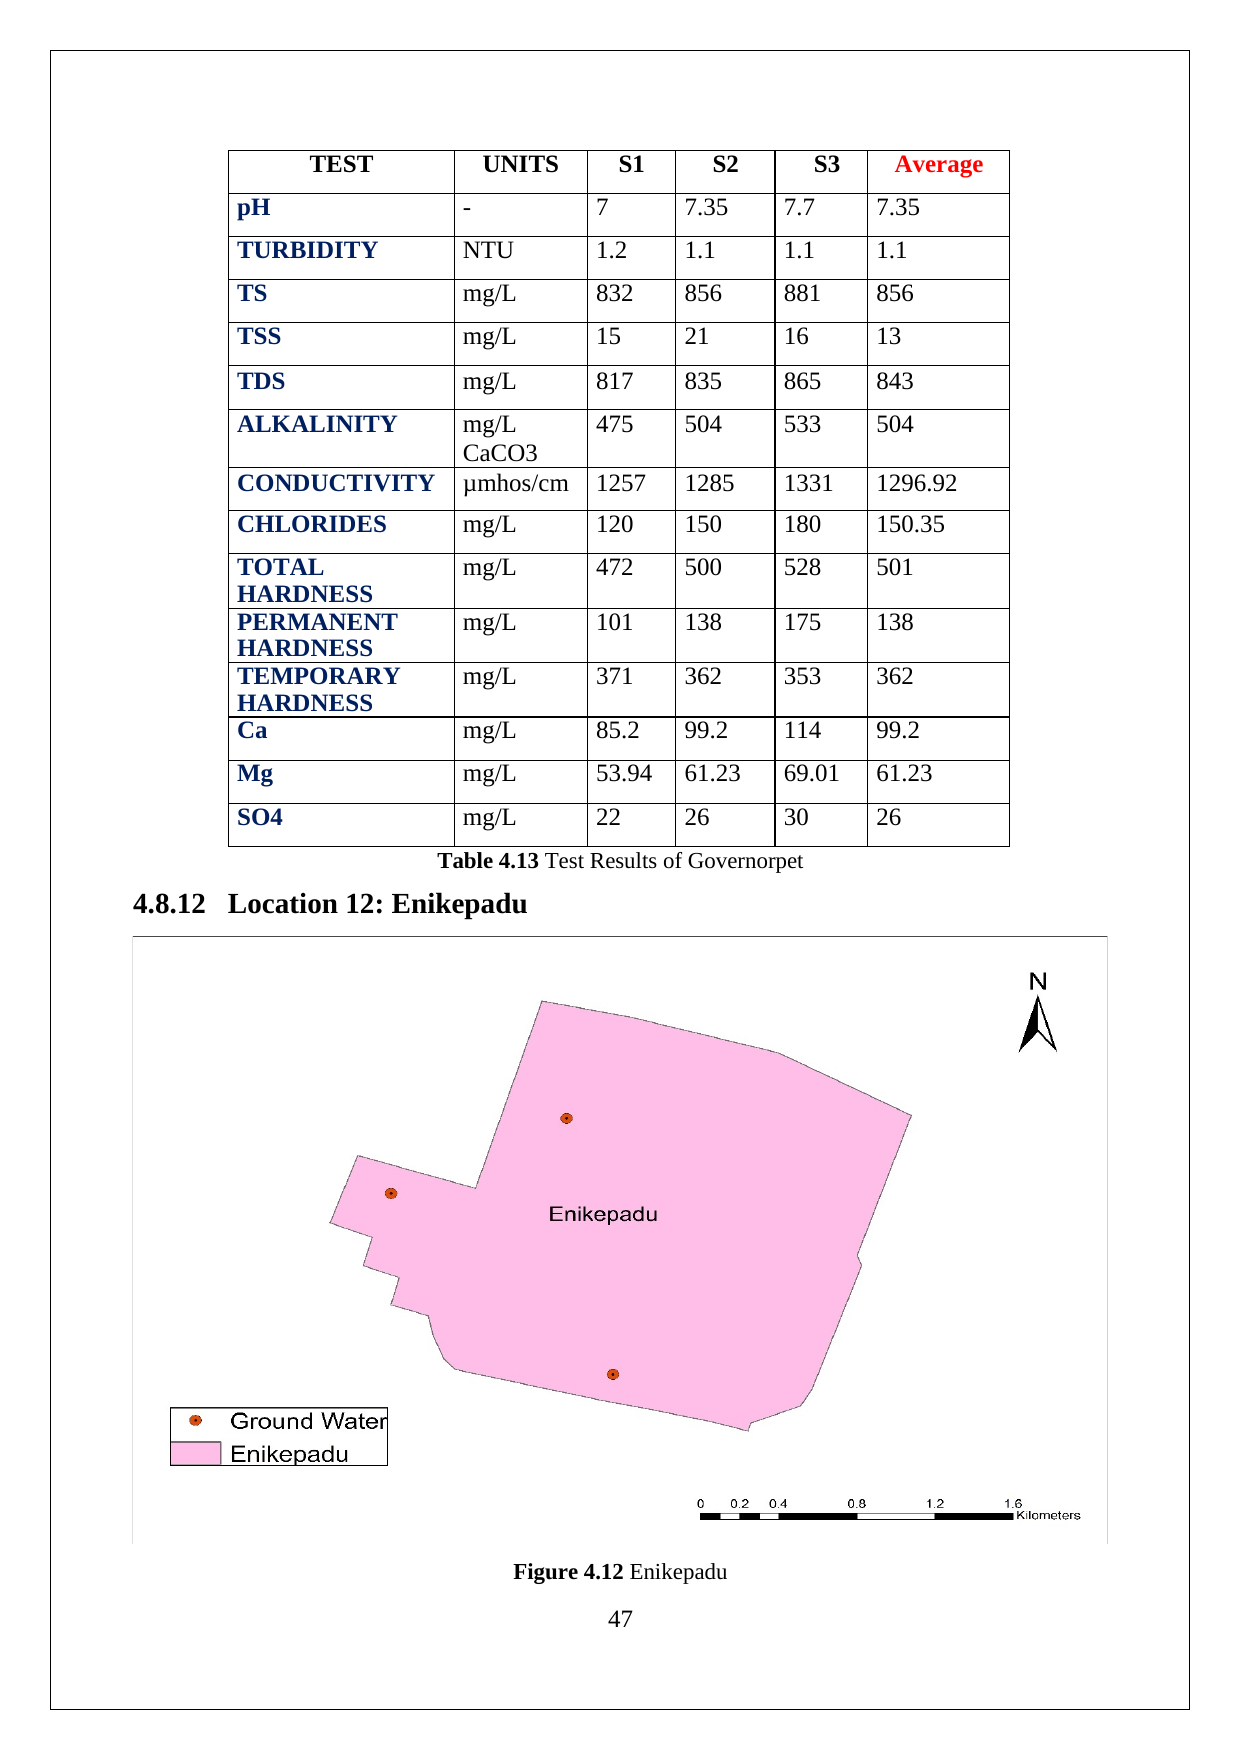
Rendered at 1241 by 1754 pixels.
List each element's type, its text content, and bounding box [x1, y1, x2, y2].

table_cell 1.1 [676, 237, 774, 279]
picture [132, 936, 1108, 1544]
table_cell 353 [776, 663, 867, 716]
table_cell mg/L [455, 663, 587, 716]
table_cell TURBIDITY [229, 237, 454, 279]
text Table 4.13 Test Results of Governorpet [133, 847, 1108, 873]
table_header Average [868, 151, 1009, 193]
table_cell 99.2 [868, 718, 1009, 759]
table_cell 7 [588, 194, 675, 236]
table_cell 21 [676, 323, 774, 365]
table_cell 881 [776, 280, 867, 322]
table_cell 856 [868, 280, 1009, 322]
table_cell µmhos/cm [455, 468, 587, 510]
table_cell 817 [588, 366, 675, 408]
table_cell CONDUCTIVITY [229, 468, 454, 510]
table_cell mg/L CaCO3 [455, 410, 587, 467]
table_cell Ca [229, 718, 454, 759]
table_cell 533 [776, 410, 867, 467]
table_cell 15 [588, 323, 675, 365]
table_cell 99.2 [676, 718, 774, 759]
table_cell TEMPORARY HARDNESS [229, 663, 454, 716]
table_cell 22 [588, 804, 675, 846]
table_cell mg/L [455, 511, 587, 553]
table_cell mg/L [455, 554, 587, 608]
table_cell SO4 [229, 804, 454, 846]
table_header TEST [229, 151, 454, 193]
table_cell 1331 [776, 468, 867, 510]
table_cell 843 [868, 366, 1009, 408]
table_cell mg/L [455, 761, 587, 803]
table_cell 26 [676, 804, 774, 846]
table_cell 7.35 [868, 194, 1009, 236]
table_cell Mg [229, 761, 454, 803]
table_cell 120 [588, 511, 675, 553]
table_cell 504 [676, 410, 774, 467]
table_cell 53.94 [588, 761, 675, 803]
table_cell 138 [868, 609, 1009, 662]
table_cell 475 [588, 410, 675, 467]
text 4.8.12 Location 12: Enikepadu [133, 886, 1108, 920]
table_cell 7.7 [776, 194, 867, 236]
table_cell 26 [868, 804, 1009, 846]
table_cell TOTAL HARDNESS [229, 554, 454, 608]
table_cell 114 [776, 718, 867, 759]
table_cell 13 [868, 323, 1009, 365]
table_cell 7.35 [676, 194, 774, 236]
table_cell TDS [229, 366, 454, 408]
table_cell 1.1 [776, 237, 867, 279]
table_cell 1.1 [868, 237, 1009, 279]
table_cell 472 [588, 554, 675, 608]
table_cell mg/L [455, 280, 587, 322]
table_cell 150.35 [868, 511, 1009, 553]
table_cell mg/L [455, 323, 587, 365]
table_cell 500 [676, 554, 774, 608]
table_header UNITS [455, 151, 587, 193]
table_cell 856 [676, 280, 774, 322]
table_cell TS [229, 280, 454, 322]
table_cell pH [229, 194, 454, 236]
table_cell 1257 [588, 468, 675, 510]
table_cell mg/L [455, 718, 587, 759]
table_cell 180 [776, 511, 867, 553]
table_cell TSS [229, 323, 454, 365]
table_cell - [455, 194, 587, 236]
table_cell mg/L [455, 366, 587, 408]
table_cell 138 [676, 609, 774, 662]
table_cell CHLORIDES [229, 511, 454, 553]
table_cell 501 [868, 554, 1009, 608]
table_cell ALKALINITY [229, 410, 454, 467]
text Figure 4.12 Enikepadu [133, 1558, 1108, 1584]
table_cell 85.2 [588, 718, 675, 759]
table_cell 61.23 [868, 761, 1009, 803]
table_cell 362 [868, 663, 1009, 716]
table_cell 1296.92 [868, 468, 1009, 510]
table_cell 528 [776, 554, 867, 608]
table_cell 835 [676, 366, 774, 408]
table_header S3 [776, 151, 867, 193]
table_header S2 [676, 151, 774, 193]
table_cell mg/L [455, 804, 587, 846]
table_cell 101 [588, 609, 675, 662]
table_cell mg/L [455, 609, 587, 662]
table_cell 150 [676, 511, 774, 553]
table_cell 61.23 [676, 761, 774, 803]
table_cell NTU [455, 237, 587, 279]
table_cell 30 [776, 804, 867, 846]
table_cell 16 [776, 323, 867, 365]
table_cell 865 [776, 366, 867, 408]
table_cell 69.01 [776, 761, 867, 803]
table_header S1 [588, 151, 675, 193]
table_cell 362 [676, 663, 774, 716]
table_cell 1285 [676, 468, 774, 510]
table_cell 371 [588, 663, 675, 716]
table_cell PERMANENT HARDNESS [229, 609, 454, 662]
table_cell 1.2 [588, 237, 675, 279]
table_cell 832 [588, 280, 675, 322]
table_cell 175 [776, 609, 867, 662]
table_cell 504 [868, 410, 1009, 467]
